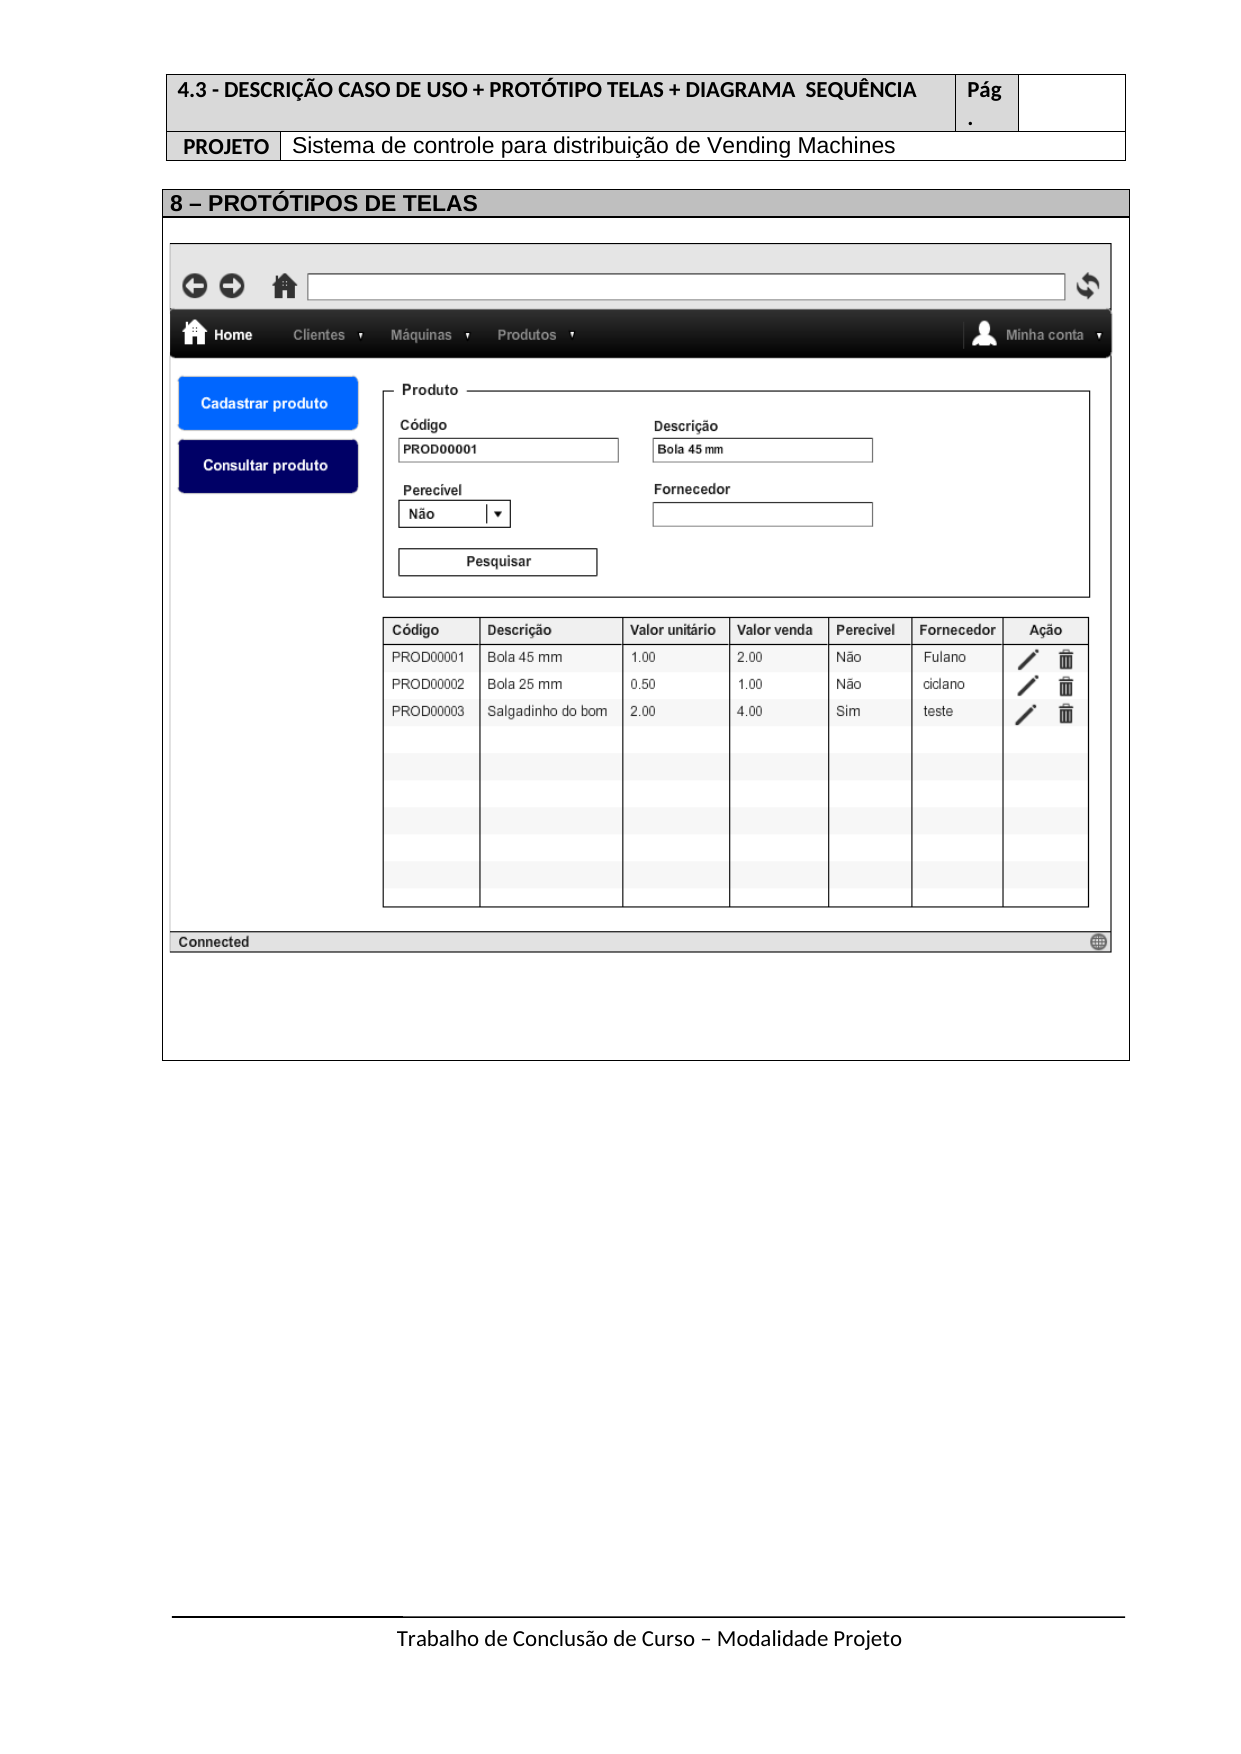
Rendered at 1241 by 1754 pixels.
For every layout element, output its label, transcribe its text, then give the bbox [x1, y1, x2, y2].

table_header 8 – PROTÓTIPOS DE TELAS [163, 190, 1129, 216]
picture [169, 243, 1115, 956]
table_cell [163, 218, 1129, 1059]
